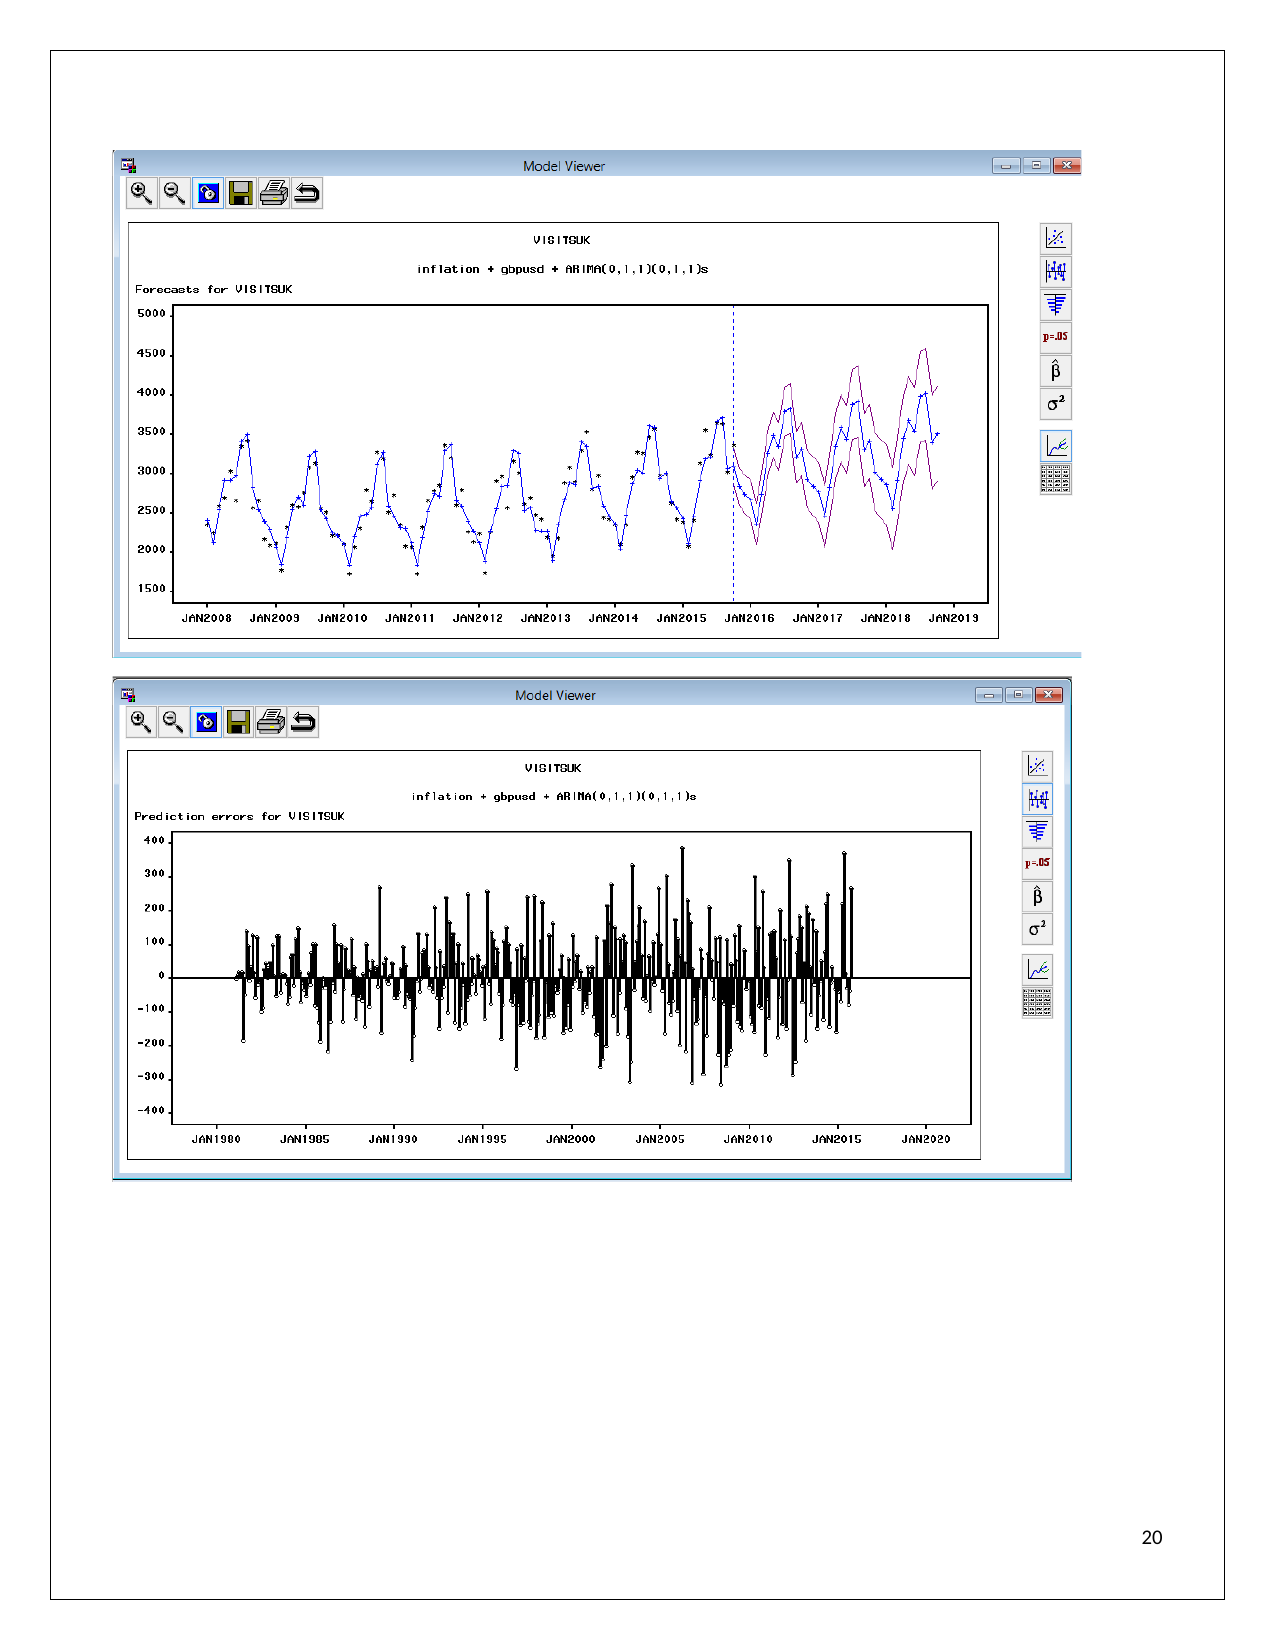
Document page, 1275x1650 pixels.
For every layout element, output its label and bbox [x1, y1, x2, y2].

picture [112, 150, 1082, 658]
picture [112, 676, 1072, 1182]
